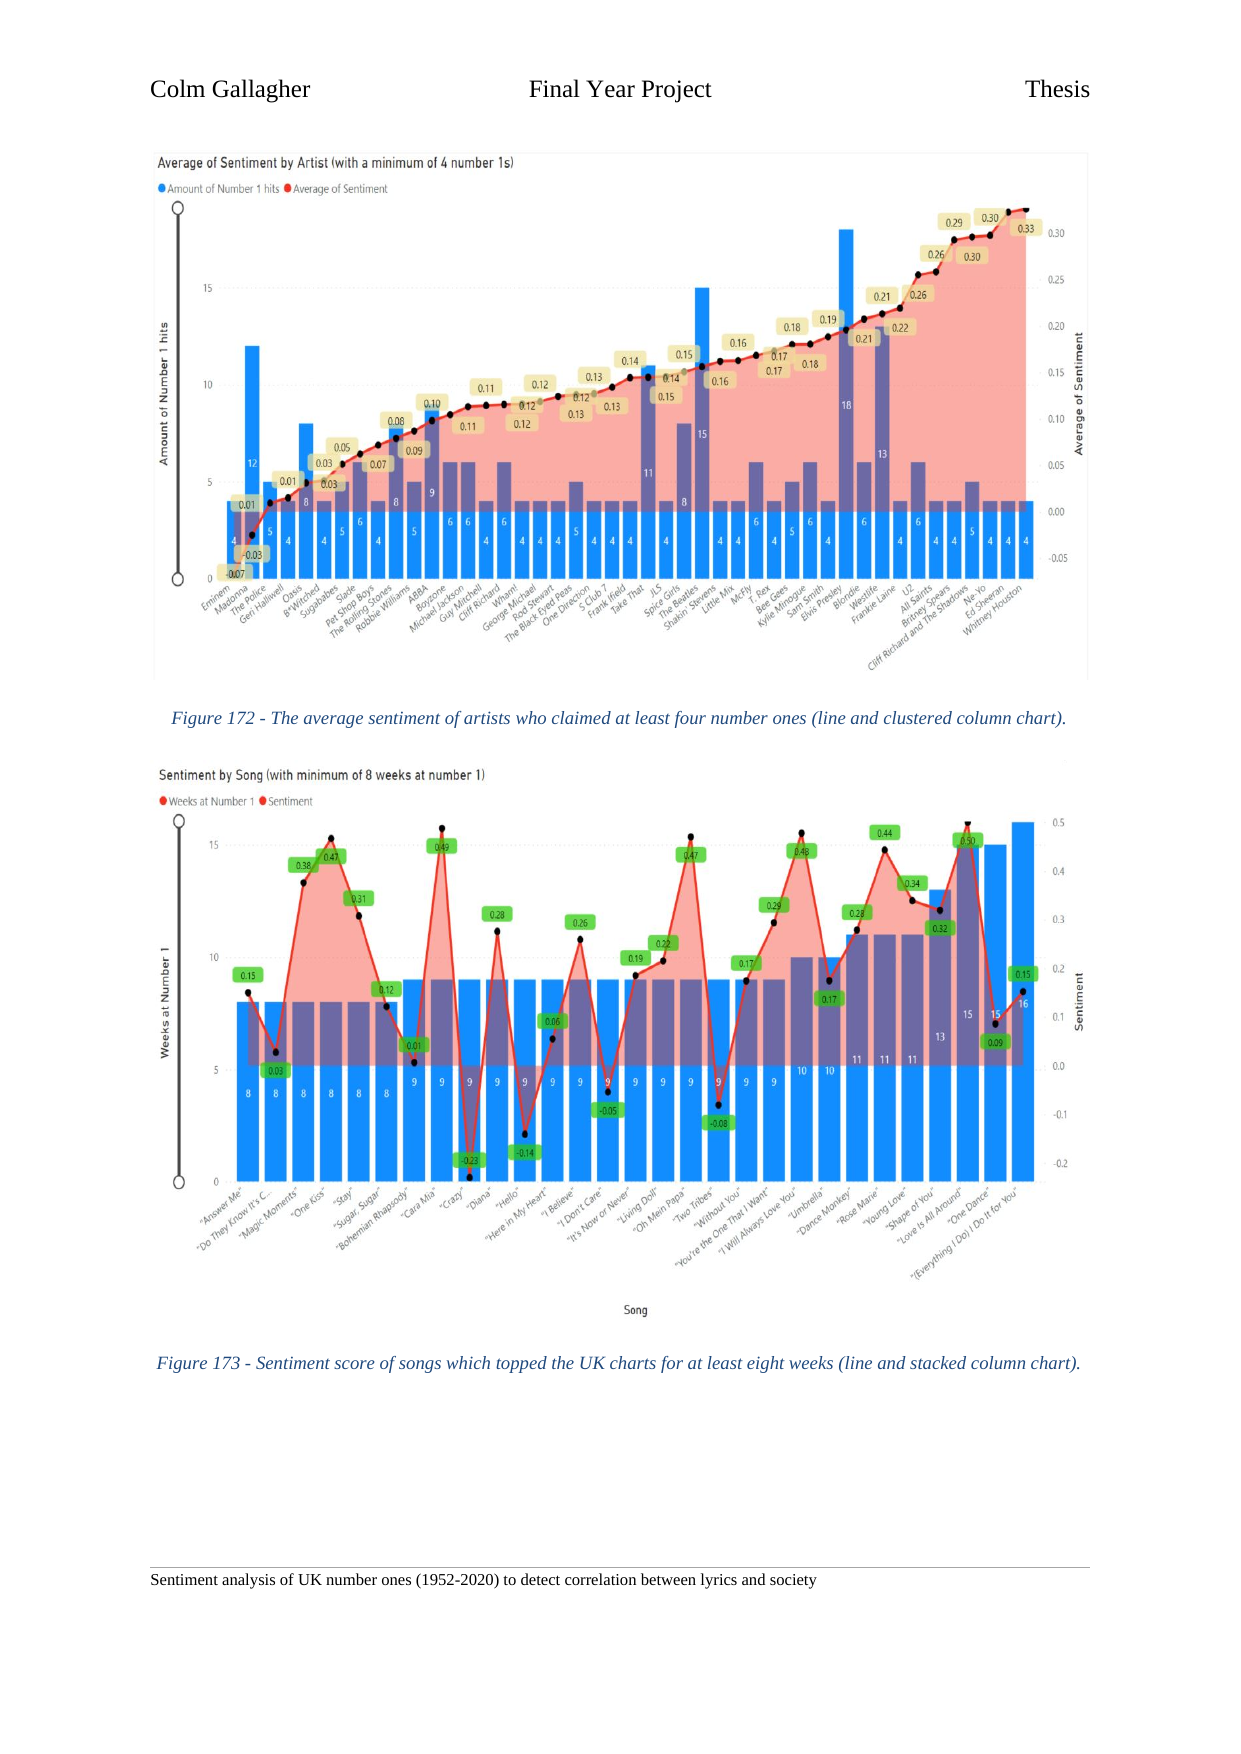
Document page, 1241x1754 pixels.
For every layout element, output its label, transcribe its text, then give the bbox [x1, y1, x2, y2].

picture [150, 760, 1090, 1325]
text Figure 173 - Sentiment score of songs which topped the UK charts for at least eight weeks (line and stacked column chart). [150, 1352, 1090, 1373]
picture [150, 150, 1090, 680]
text Figure 172 - The average sentiment of artists who claimed at least four number ones (line and clustered column chart). [150, 707, 1090, 728]
